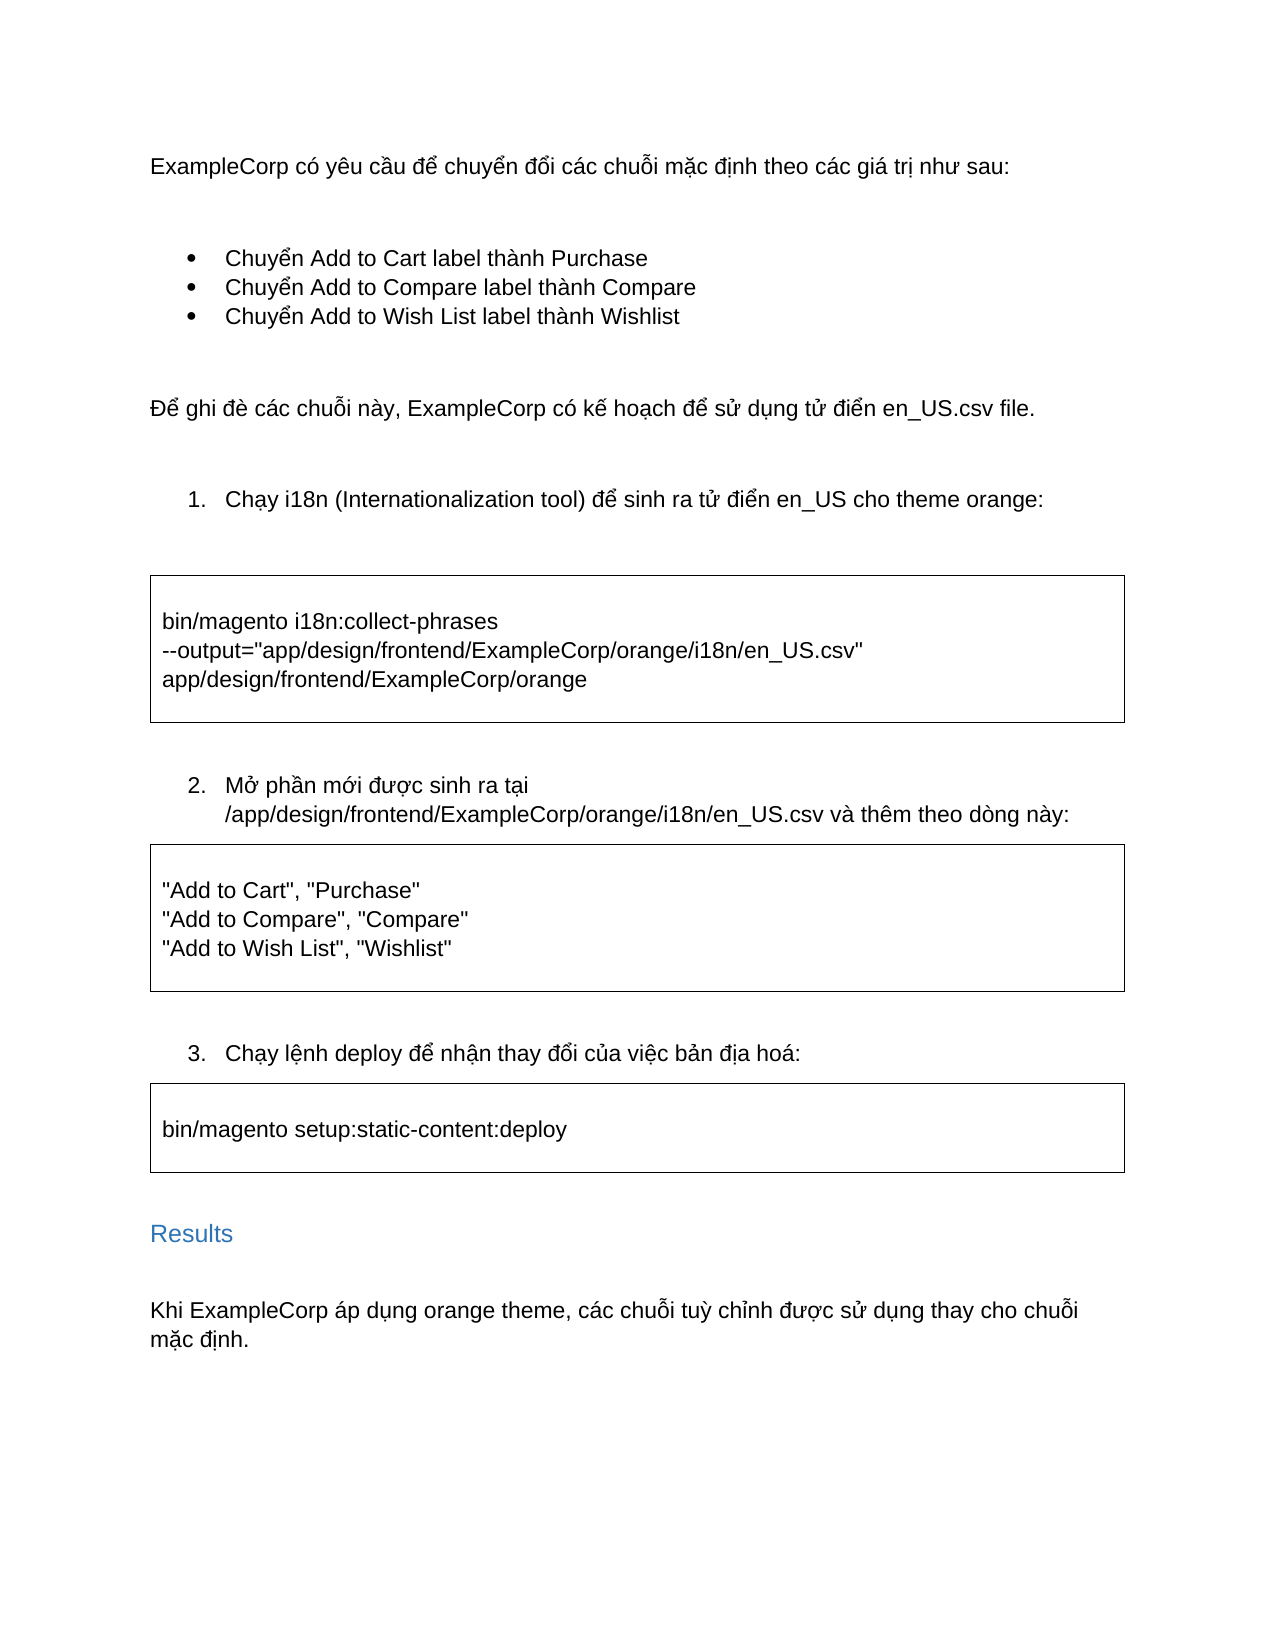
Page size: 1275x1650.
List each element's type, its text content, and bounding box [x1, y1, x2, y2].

list Chuyển Add to Compare label thành Compare [187, 271, 1125, 300]
table_header "Add to Cart", "Purchase" "Add to Compare", "Compare" "Add to Wish List", "Wishlist" [151, 845, 1124, 991]
table_header bin/magento i18n:collect-phrases --output="app/design/frontend/ExampleCorp/orange/i18n/en_US.csv" app/design/frontend/ExampleCorp/orange [151, 576, 1124, 722]
subtitle Results [150, 1219, 1125, 1248]
text Để ghi đè các chuỗi này, ExampleCorp có kế hoạch để sử dụng tử điển en_US.csv file. [150, 392, 1125, 421]
text ExampleCorp có yêu cầu để chuyển đổi các chuỗi mặc định theo các giá trị như sau: [150, 150, 1125, 179]
list Chuyển Add to Cart label thành Purchase [187, 242, 1125, 271]
text Khi ExampleCorp áp dụng orange theme, các chuỗi tuỳ chỉnh được sử dụng thay cho chuỗi mặc định. [150, 1294, 1125, 1352]
list Chạy i18n (Internationalization tool) để sinh ra tử điển en_US cho theme orange: [187, 483, 1125, 512]
table_header bin/magento setup:static-content:deploy [151, 1084, 1124, 1172]
list Mở phần mới được sinh ra tại /app/design/frontend/ExampleCorp/orange/i18n/en_US.csv và thêm theo dòng này: [187, 769, 1125, 827]
list Chạy lệnh deploy để nhận thay đổi của việc bản địa hoá: [187, 1037, 1125, 1067]
list Chuyển Add to Wish List label thành Wishlist [187, 300, 1125, 329]
